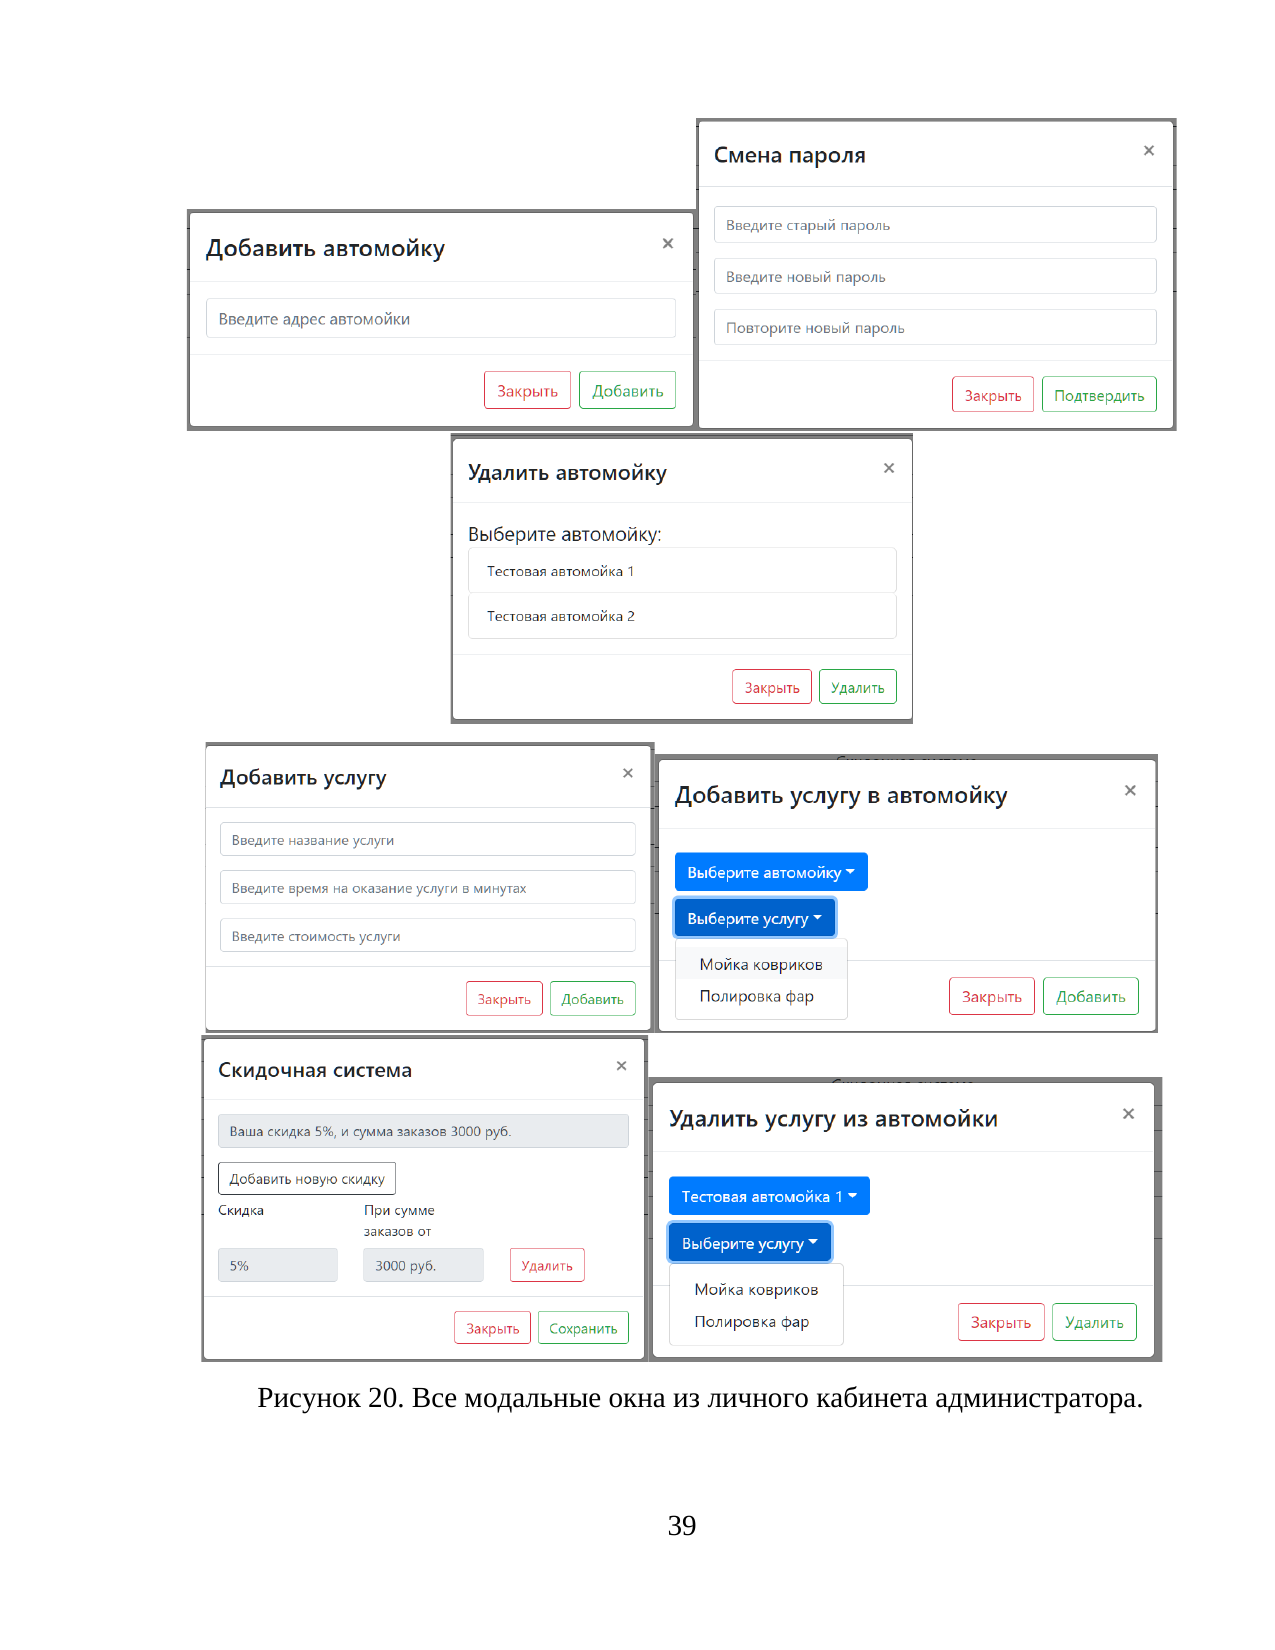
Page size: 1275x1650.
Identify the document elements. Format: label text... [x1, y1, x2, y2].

picture [186, 118, 1177, 431]
picture [450, 433, 913, 724]
text Рисунок 20. Все модальные окна из личного кабинета администратора. [215, 1380, 1186, 1414]
picture [201, 1035, 1163, 1362]
picture [205, 742, 1158, 1033]
